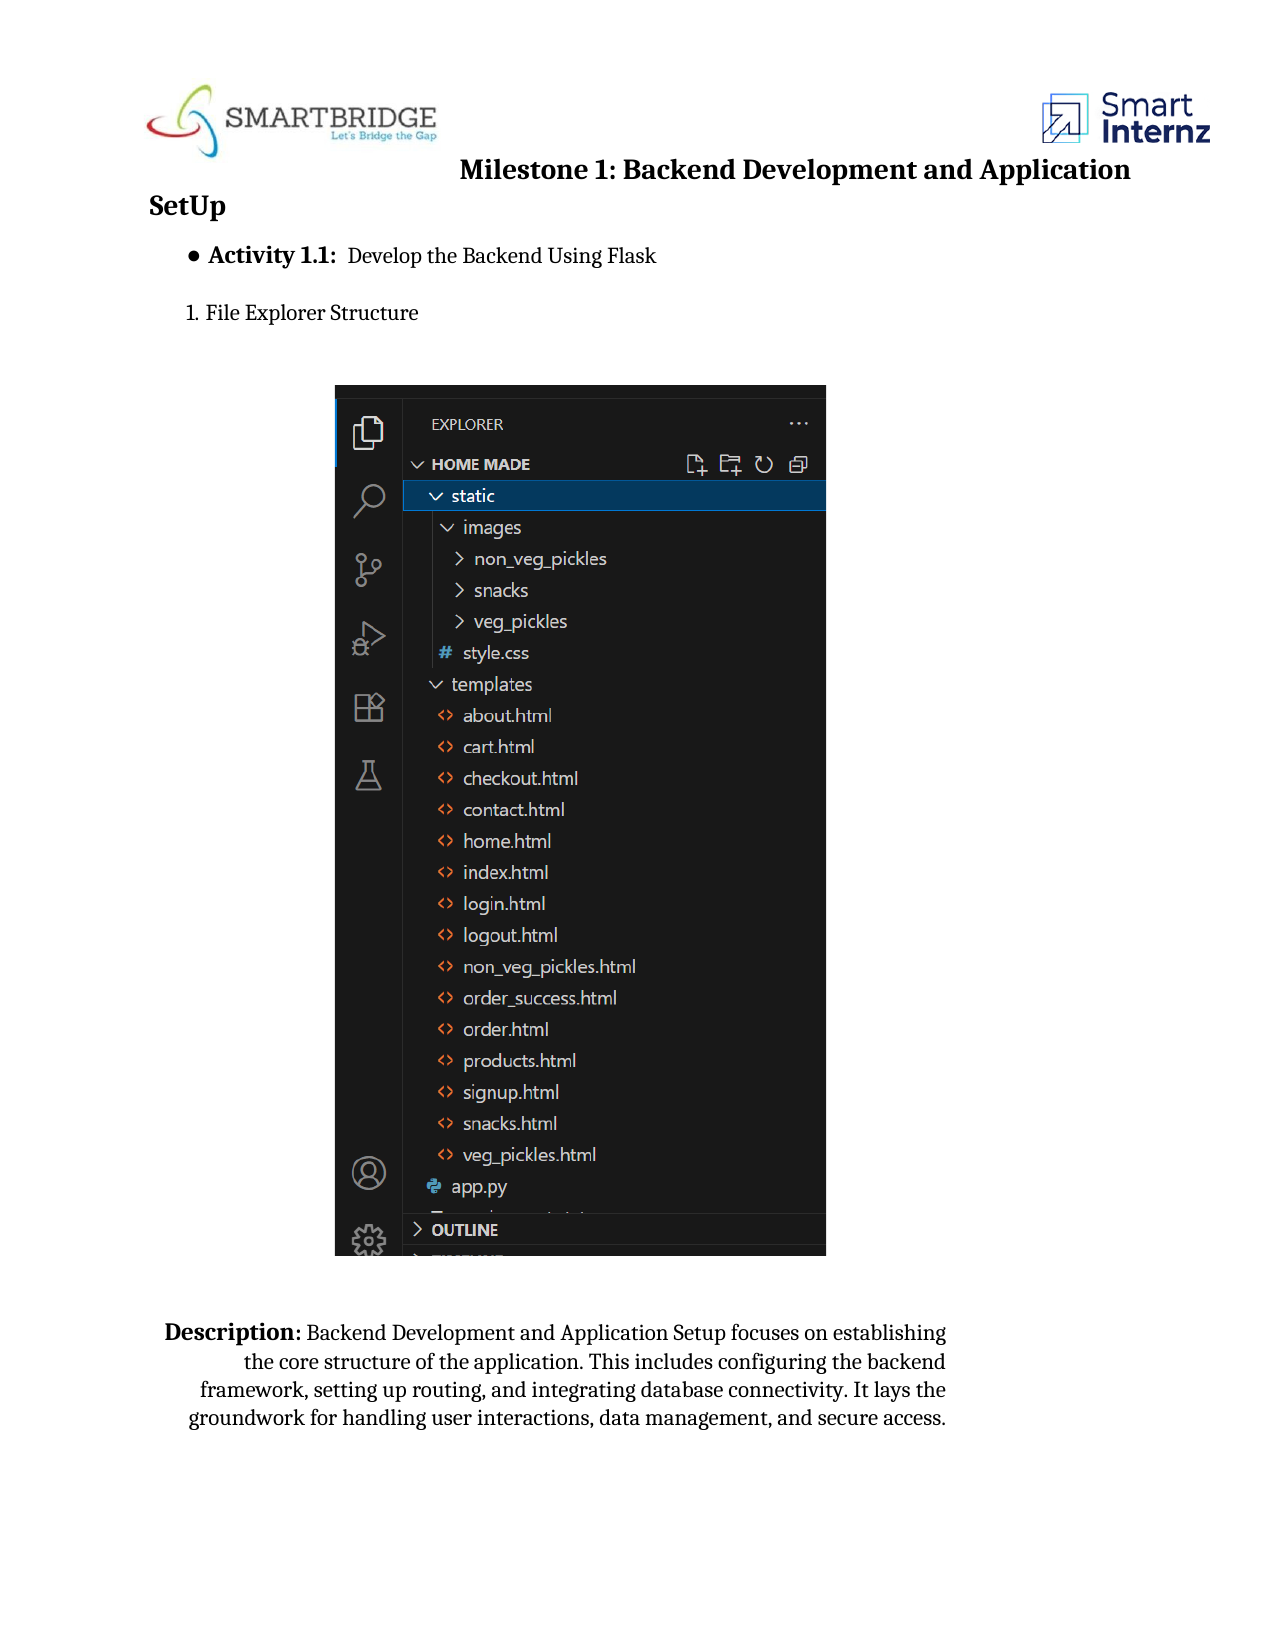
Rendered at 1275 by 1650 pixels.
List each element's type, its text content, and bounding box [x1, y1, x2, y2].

picture [334, 385, 827, 1256]
text 1. File Explorer Structure [186, 300, 1256, 326]
subtitle Milestone 1: Backend Development and Application SetUp [148, 153, 1135, 223]
picture [1037, 92, 1214, 143]
text Description: Backend Development and Application Setup focuses on establishing the core structure of the application. This includes configuring the backend framework, setting up routing, and integrating database connectivity. It lays the groundwork for handling user interactions, data management, and secure access. [154, 1318, 947, 1431]
text ● Activity 1.1: Develop the Backend Using Flask [186, 240, 1256, 270]
picture [143, 78, 441, 163]
